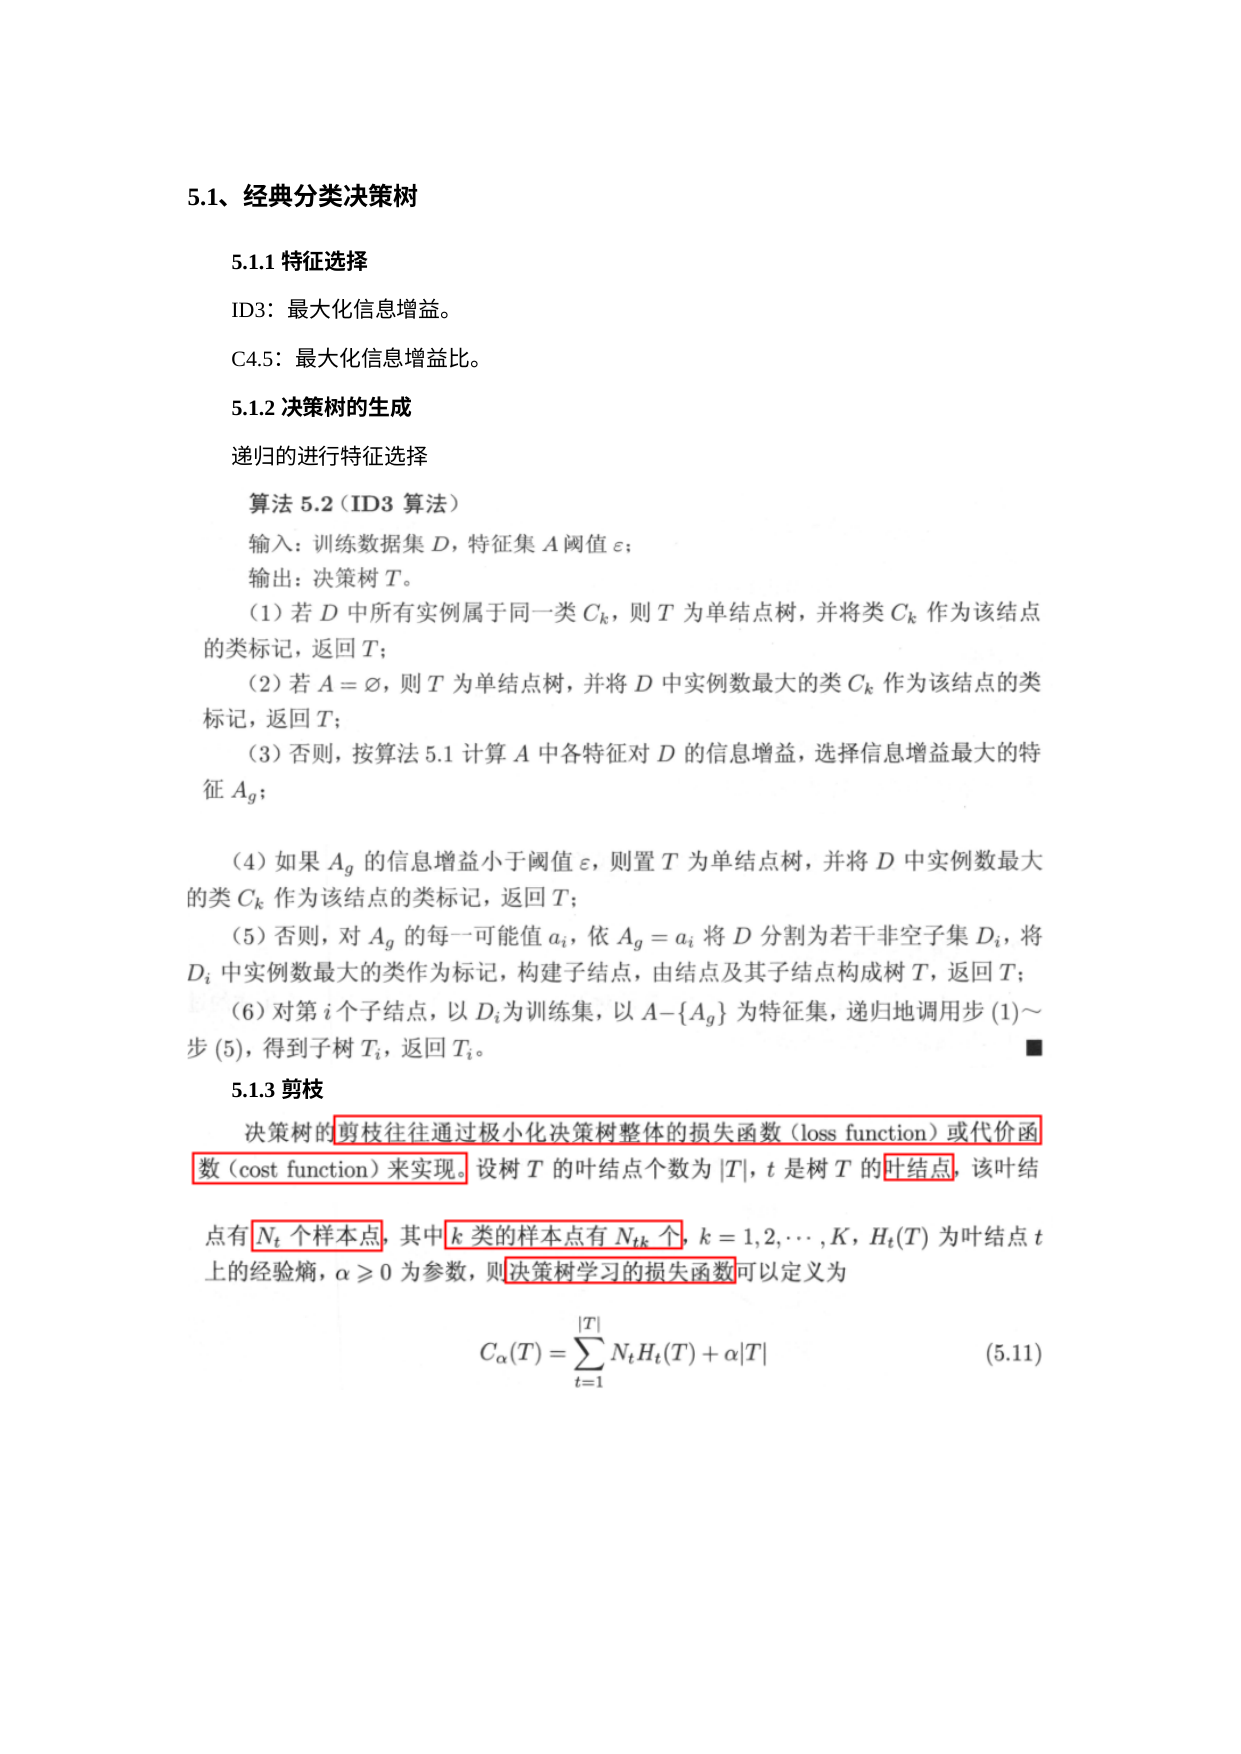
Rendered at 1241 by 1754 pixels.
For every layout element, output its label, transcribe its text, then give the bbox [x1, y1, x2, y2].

picture [187, 844, 1053, 1068]
subtitle 5.1.3 剪枝 [187, 1072, 1053, 1104]
subtitle 5.1.1 特征选择 [187, 243, 1053, 276]
subtitle 5.1.2 决策树的生成 [187, 389, 1053, 422]
text 递归的进行特征选择 [187, 438, 1053, 471]
picture [187, 1202, 1053, 1390]
picture [187, 487, 1053, 814]
text C4.5：最大化信息增益比。 [187, 341, 1053, 373]
subtitle 5.1、经典分类决策树 [187, 162, 1053, 227]
text ID3：最大化信息增益。 [187, 292, 1053, 324]
picture [187, 1104, 1053, 1191]
